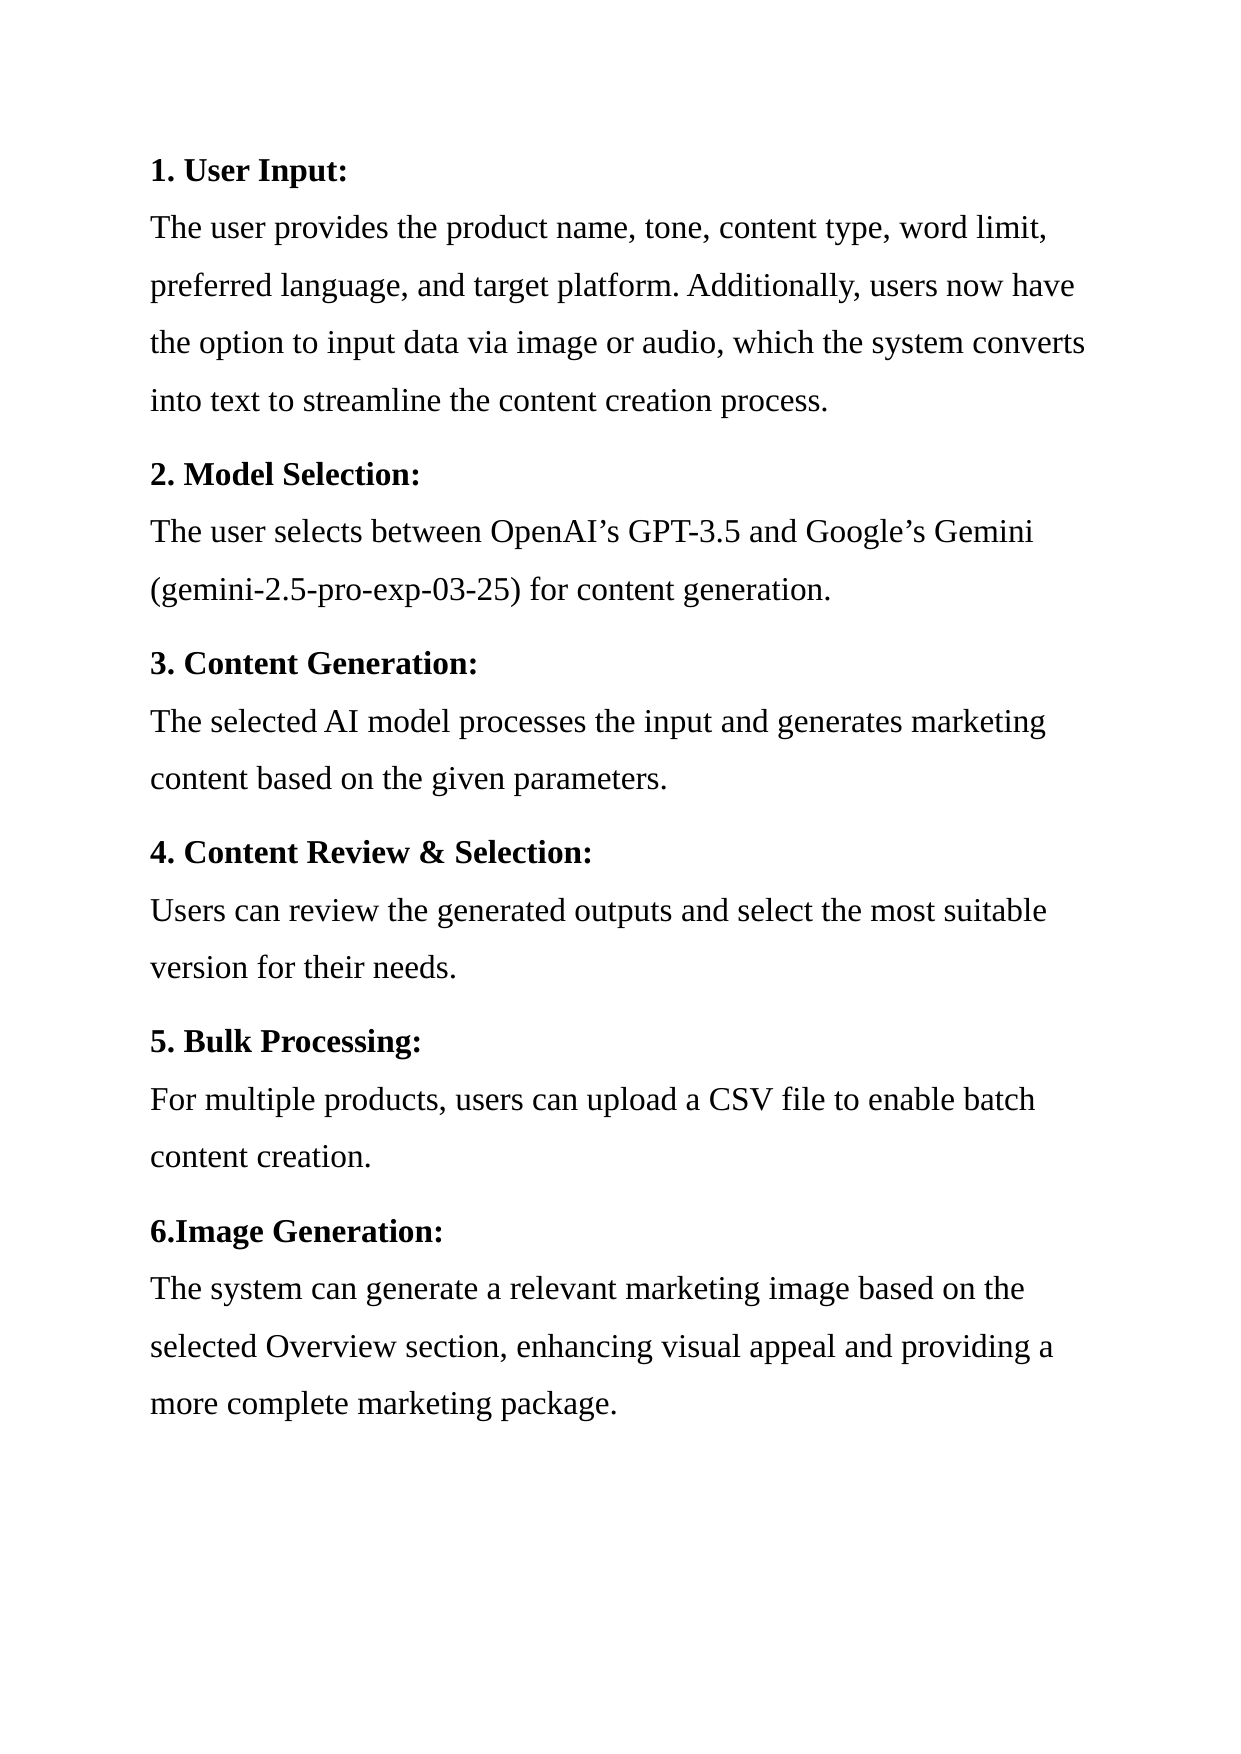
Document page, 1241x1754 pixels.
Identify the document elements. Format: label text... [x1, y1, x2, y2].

text 5. Bulk Processing: For multiple products, users can upload a CSV file to enable batch content creation. [150, 1022, 1090, 1175]
text 3. Content Generation: The selected AI model processes the input and generates marketing content based on the given parameters. [150, 643, 1090, 797]
text 2. Model Selection: The user selects between OpenAI’s GPT-3.5 and Google’s Gemini (gemini-2.5-pro-exp-03-25) for content generation. [150, 454, 1090, 607]
text 6.Image Generation: The system can generate a relevant marketing image based on the selected Overview section, enhancing visual appeal and providing a more complete marketing package. [150, 1211, 1090, 1422]
text 1. User Input: The user provides the product name, tone, content type, word limit, preferred language, and target platform. Additionally, users now have the option to input data via image or audio, which the system converts into text to streamline the content creation process. [150, 150, 1090, 418]
text 4. Content Review & Selection: Users can review the generated outputs and select the most suitable version for their needs. [150, 832, 1090, 986]
